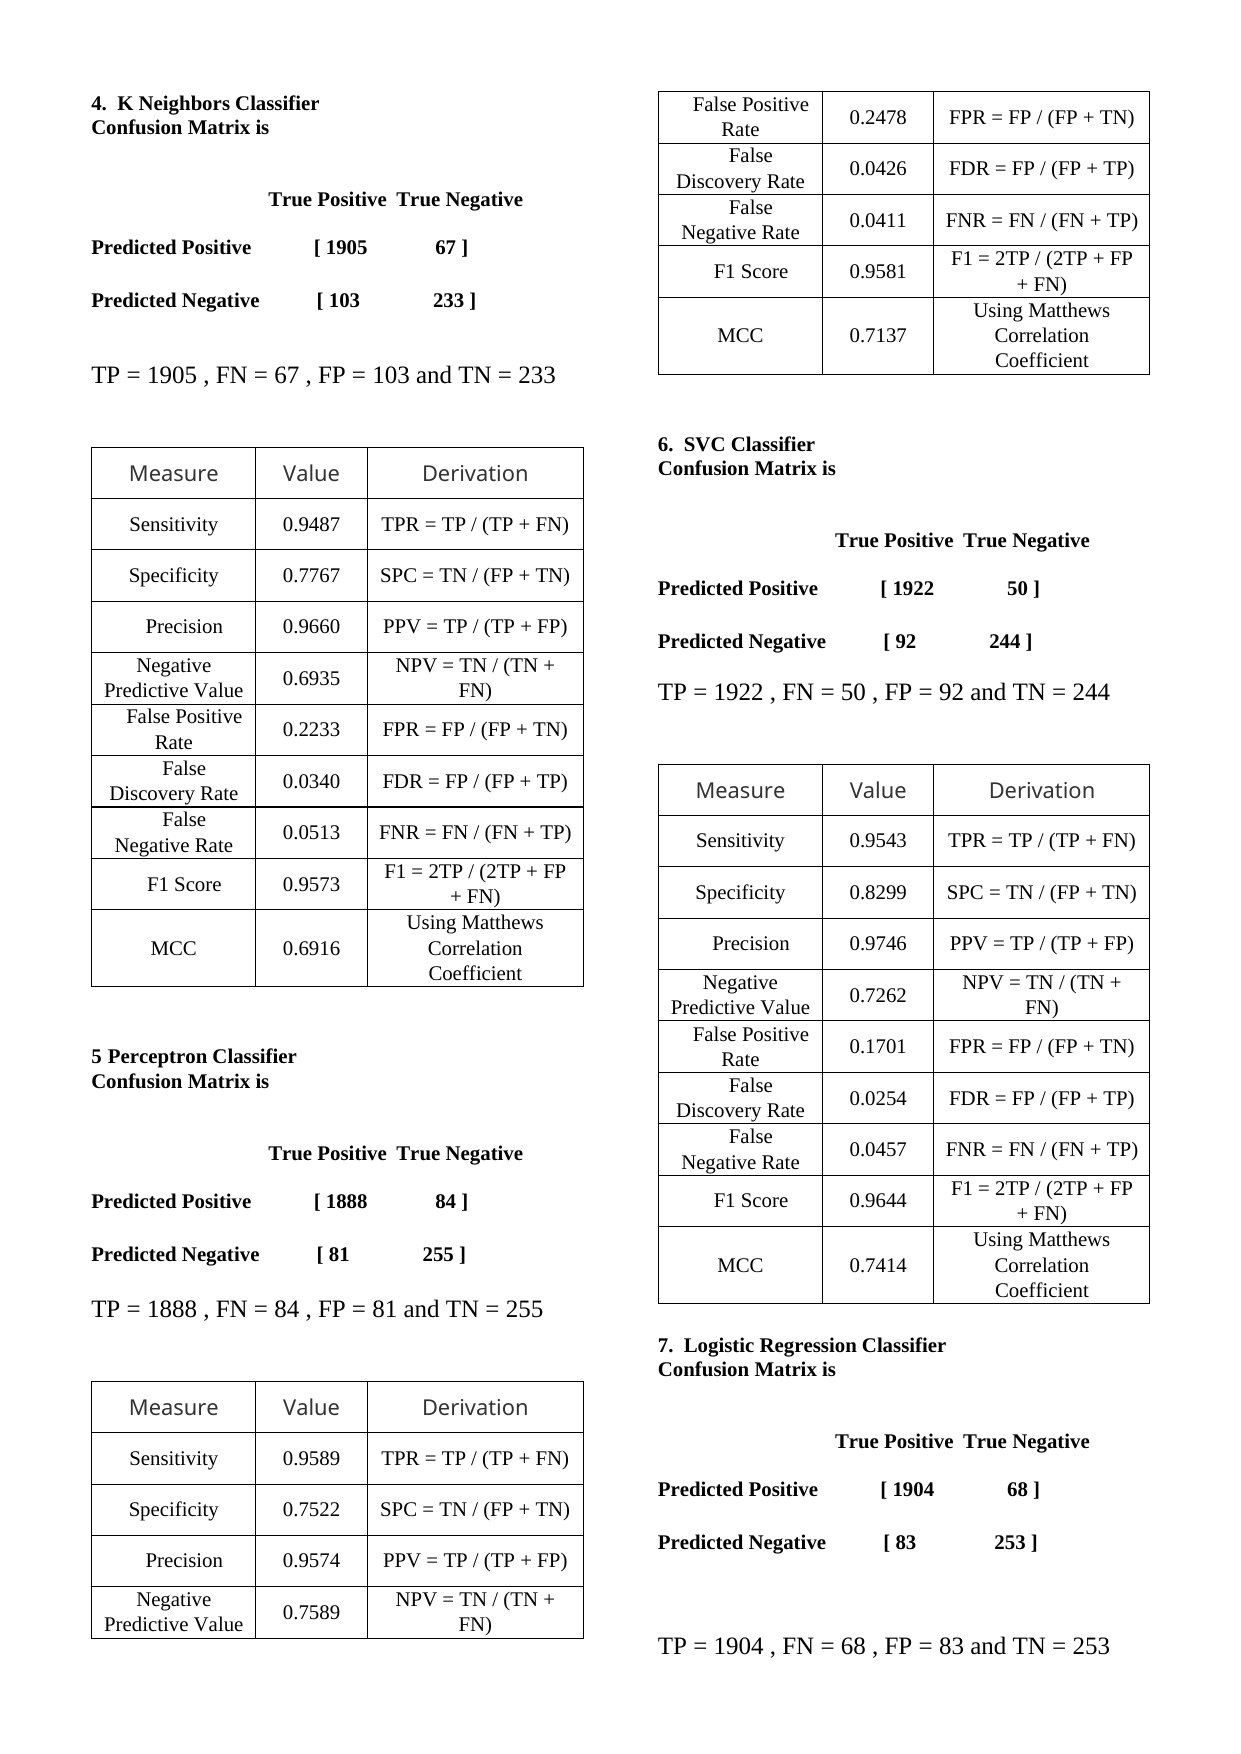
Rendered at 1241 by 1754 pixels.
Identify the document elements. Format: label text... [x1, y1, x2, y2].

table_cell SPC = TN / (FP + TN) [368, 550, 583, 601]
table_cell False Positive Rate [92, 705, 255, 755]
text True Positive True Negative [91, 187, 583, 211]
text Predicted Positive [ 1904 68 ] [658, 1477, 1149, 1501]
text 6. SVC Classifier [658, 432, 1149, 456]
table_cell F1 Score [92, 859, 255, 909]
table_cell Specificity [92, 550, 255, 601]
table_cell 0.6935 [256, 653, 367, 703]
table_header Derivation [368, 448, 583, 498]
table_cell FDR = FP / (FP + TP) [368, 756, 583, 806]
table_cell Specificity [92, 1485, 255, 1535]
text Predicted Negative [ 81 255 ] [91, 1242, 583, 1266]
text TP = 1905 , FN = 67 , FP = 103 and TN = 233 [91, 360, 583, 389]
text Predicted Negative [ 103 233 ] [91, 288, 583, 312]
table_cell 0.1701 [823, 1021, 933, 1072]
table_cell Using Matthews Correlation Coefficient [934, 298, 1149, 373]
text Predicted Positive [ 1905 67 ] [91, 235, 583, 259]
table_cell 0.9581 [823, 246, 933, 297]
text True Positive True Negative [658, 528, 1149, 552]
text Confusion Matrix is [658, 456, 1149, 480]
table_cell F1 Score [659, 1176, 822, 1226]
table_cell 0.7589 [256, 1587, 367, 1638]
text True Positive True Negative [91, 1141, 583, 1165]
table_cell 0.2233 [256, 705, 367, 755]
table_cell PPV = TP / (TP + FP) [368, 1536, 583, 1586]
text Confusion Matrix is [658, 1357, 1149, 1381]
table_cell Negative Predictive Value [659, 970, 822, 1020]
text 7. Logistic Regression Classifier [658, 1333, 1149, 1357]
table_cell NPV = TN / (TN + FN) [934, 970, 1149, 1020]
table_cell False Negative Rate [92, 808, 255, 858]
text Confusion Matrix is [91, 115, 583, 139]
table_cell False Discovery Rate [659, 144, 822, 194]
table_cell FDR = FP / (FP + TP) [934, 144, 1149, 194]
text TP = 1922 , FN = 50 , FP = 92 and TN = 244 [658, 677, 1149, 706]
table_cell 0.9487 [256, 499, 367, 549]
table_cell FNR = FN / (FN + TP) [934, 195, 1149, 245]
table_cell FPR = FP / (FP + TN) [934, 1021, 1149, 1072]
table_cell F1 Score [659, 246, 822, 297]
table_cell 0.0340 [256, 756, 367, 806]
table_cell 0.9660 [256, 602, 367, 652]
table_cell 0.7262 [823, 970, 933, 1020]
table_cell 0.0254 [823, 1073, 933, 1123]
table_cell TPR = TP / (TP + FN) [368, 499, 583, 549]
table_header Measure [92, 448, 255, 498]
table_cell 0.9746 [823, 919, 933, 969]
text TP = 1904 , FN = 68 , FP = 83 and TN = 253 [658, 1631, 1149, 1659]
table_cell NPV = TN / (TN + FN) [368, 1587, 583, 1638]
table_header Measure [92, 1382, 255, 1432]
text True Positive True Negative [658, 1429, 1149, 1453]
table_cell MCC [659, 298, 822, 373]
text Predicted Negative [ 83 253 ] [658, 1530, 1149, 1554]
table_cell 0.7767 [256, 550, 367, 601]
table_cell MCC [659, 1227, 822, 1303]
text Predicted Negative [ 92 244 ] [658, 629, 1149, 653]
table_header Value [823, 765, 933, 815]
table_cell False Discovery Rate [92, 756, 255, 806]
text 5 Perceptron Classifier [91, 1044, 583, 1068]
table_cell Sensitivity [659, 816, 822, 866]
table_header Derivation [368, 1382, 583, 1432]
table_cell 0.9543 [823, 816, 933, 866]
table_cell Precision [659, 919, 822, 969]
table_cell 0.9574 [256, 1536, 367, 1586]
table_header Measure [659, 765, 822, 815]
table_cell 0.9589 [256, 1433, 367, 1483]
table_cell 0.7522 [256, 1485, 367, 1535]
table_cell 0.8299 [823, 867, 933, 918]
table_cell SPC = TN / (FP + TN) [368, 1485, 583, 1535]
table_cell PPV = TP / (TP + FP) [368, 602, 583, 652]
table_cell NPV = TN / (TN + FN) [368, 653, 583, 703]
table_cell SPC = TN / (FP + TN) [934, 867, 1149, 918]
table_cell 0.2478 [823, 92, 933, 142]
table_cell 0.0513 [256, 808, 367, 858]
table_cell False Positive Rate [659, 1021, 822, 1072]
text 4. K Neighbors Classifier [91, 91, 583, 115]
table_cell False Positive Rate [659, 92, 822, 142]
table_cell PPV = TP / (TP + FP) [934, 919, 1149, 969]
table_header Value [256, 1382, 367, 1432]
table_cell Precision [92, 602, 255, 652]
table_cell Negative Predictive Value [92, 1587, 255, 1638]
table_cell 0.6916 [256, 910, 367, 986]
table_cell Sensitivity [92, 499, 255, 549]
table_cell FNR = FN / (FN + TP) [368, 808, 583, 858]
table_cell TPR = TP / (TP + FN) [934, 816, 1149, 866]
table_cell 0.9644 [823, 1176, 933, 1226]
table_header Value [256, 448, 367, 498]
table_cell F1 = 2TP / (2TP + FP + FN) [934, 246, 1149, 297]
table_cell F1 = 2TP / (2TP + FP + FN) [368, 859, 583, 909]
table_cell 0.0411 [823, 195, 933, 245]
table_cell Negative Predictive Value [92, 653, 255, 703]
text Predicted Positive [ 1922 50 ] [658, 576, 1149, 600]
table_cell Specificity [659, 867, 822, 918]
table_cell MCC [92, 910, 255, 986]
table_cell 0.0457 [823, 1124, 933, 1175]
table_cell Using Matthews Correlation Coefficient [368, 910, 583, 986]
table_cell 0.7137 [823, 298, 933, 373]
table_cell False Discovery Rate [659, 1073, 822, 1123]
table_cell FPR = FP / (FP + TN) [934, 92, 1149, 142]
table_cell False Negative Rate [659, 1124, 822, 1175]
table_cell False Negative Rate [659, 195, 822, 245]
table_cell FNR = FN / (FN + TP) [934, 1124, 1149, 1175]
text TP = 1888 , FN = 84 , FP = 81 and TN = 255 [91, 1294, 583, 1323]
table_cell Sensitivity [92, 1433, 255, 1483]
table_header Derivation [934, 765, 1149, 815]
text Confusion Matrix is [91, 1068, 583, 1093]
table_cell 0.0426 [823, 144, 933, 194]
table_cell 0.9573 [256, 859, 367, 909]
table_cell F1 = 2TP / (2TP + FP + FN) [934, 1176, 1149, 1226]
table_cell 0.7414 [823, 1227, 933, 1303]
table_cell TPR = TP / (TP + FN) [368, 1433, 583, 1483]
table_cell FPR = FP / (FP + TN) [368, 705, 583, 755]
text Predicted Positive [ 1888 84 ] [91, 1189, 583, 1213]
table_cell FDR = FP / (FP + TP) [934, 1073, 1149, 1123]
table_cell Precision [92, 1536, 255, 1586]
table_cell Using Matthews Correlation Coefficient [934, 1227, 1149, 1303]
